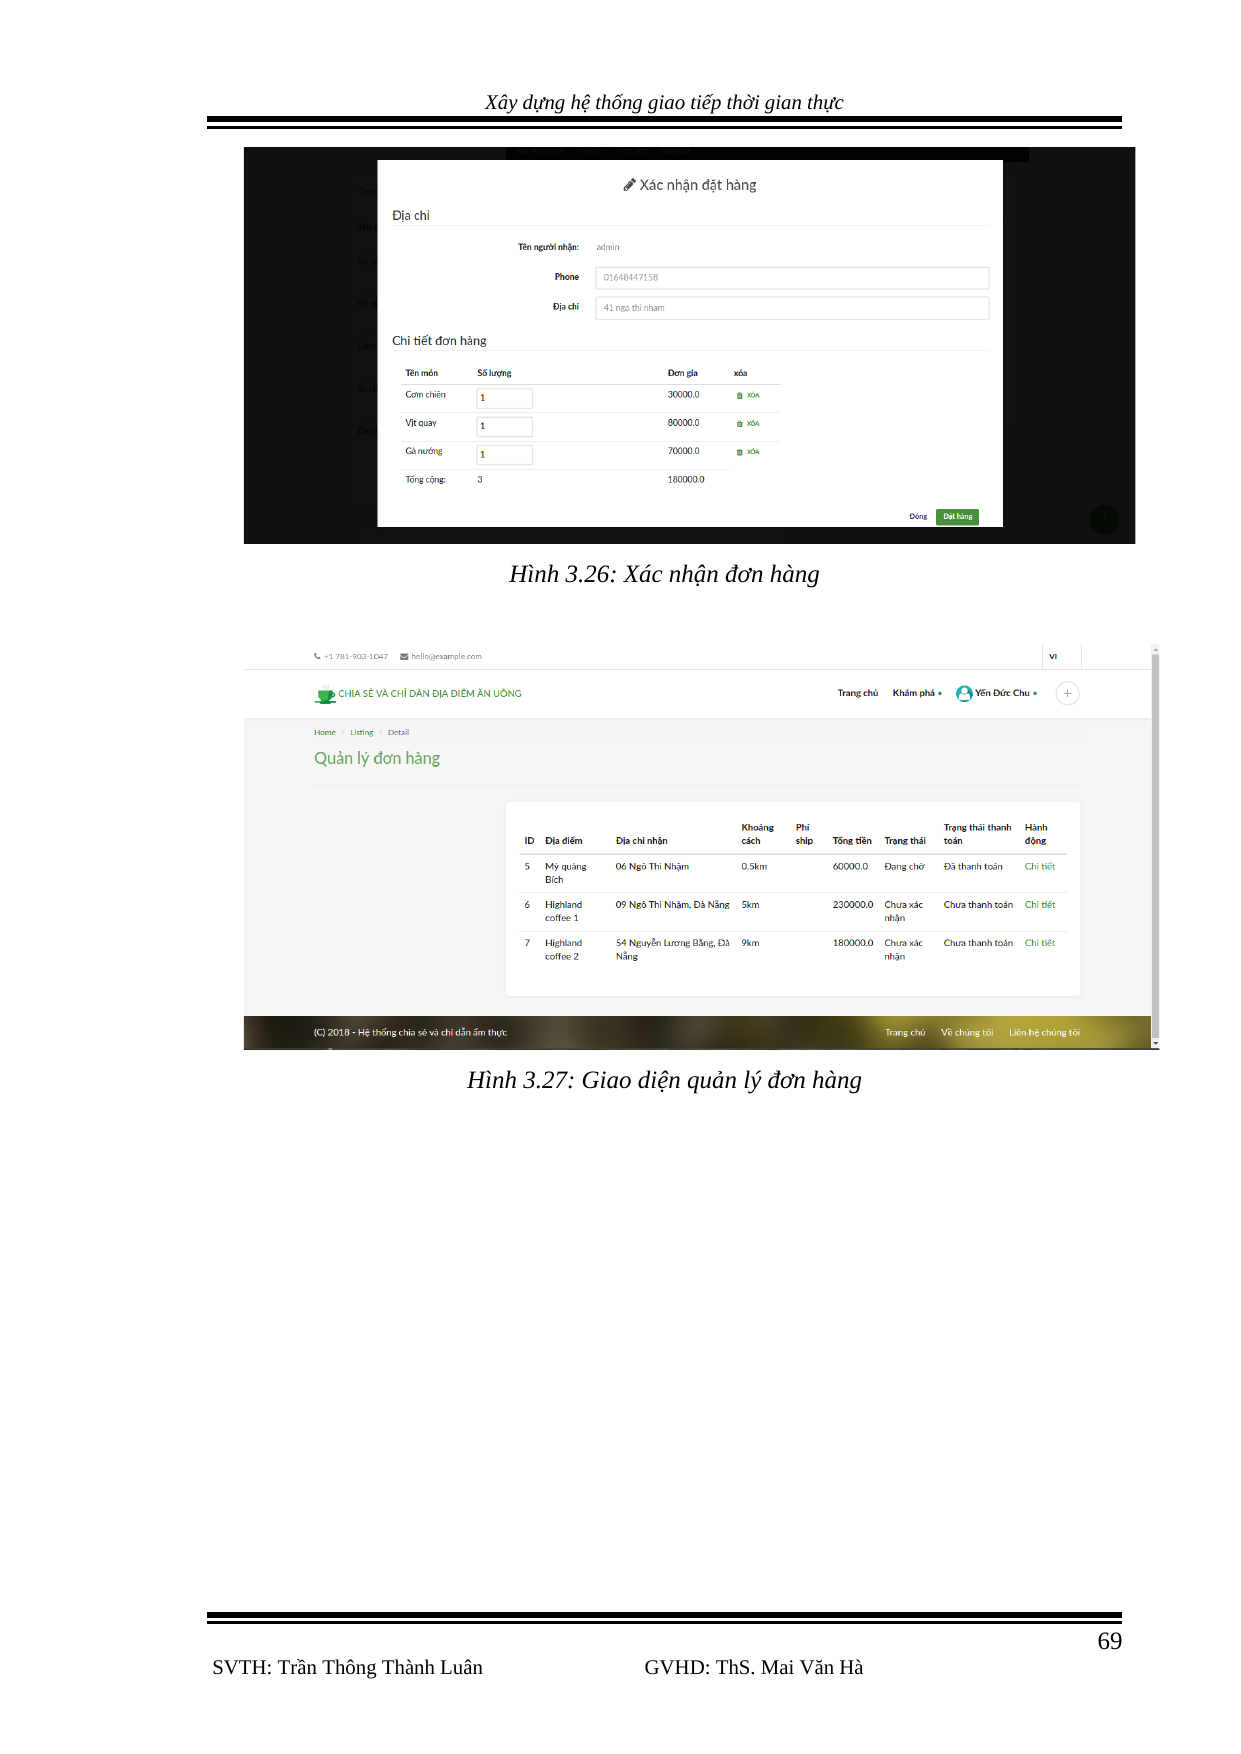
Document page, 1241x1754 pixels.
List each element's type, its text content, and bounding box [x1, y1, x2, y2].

picture [243, 147, 1136, 544]
picture [243, 644, 1160, 1050]
